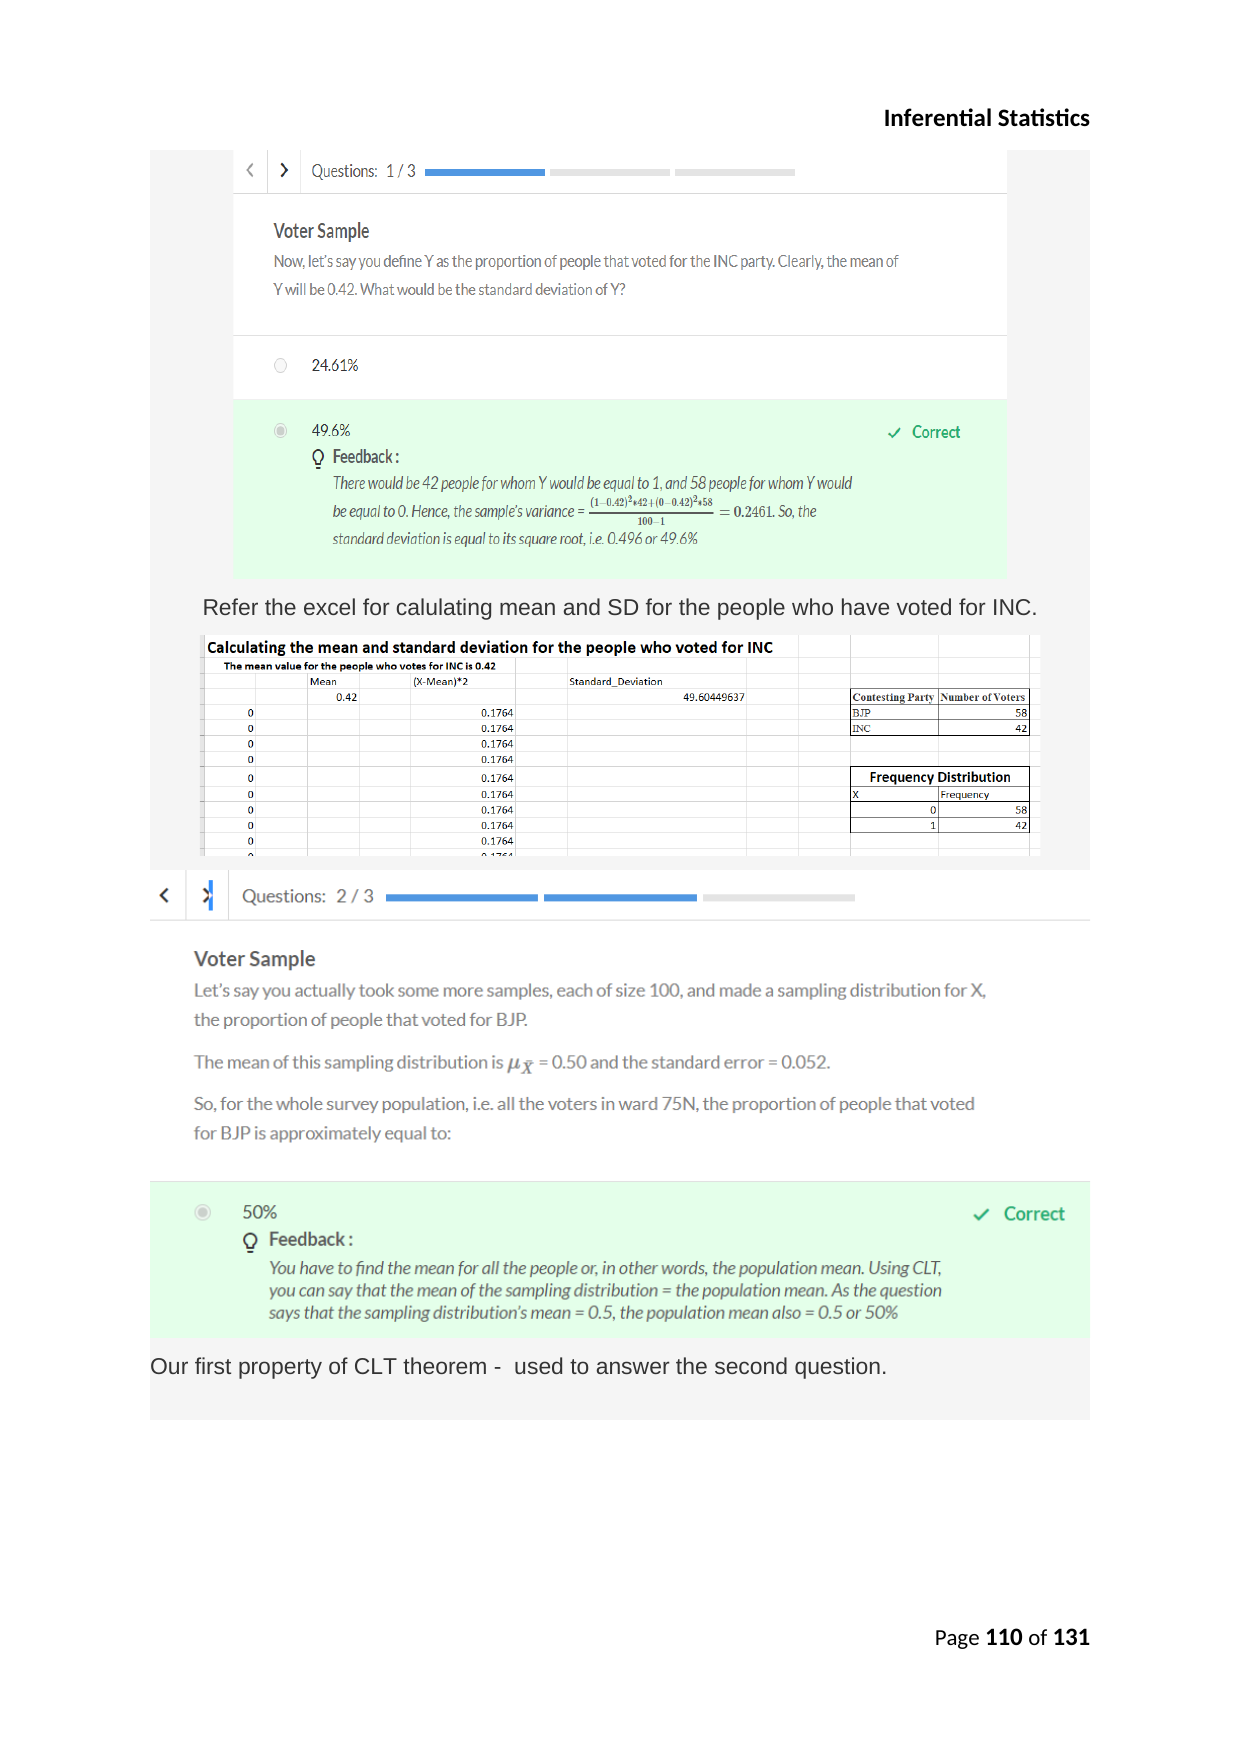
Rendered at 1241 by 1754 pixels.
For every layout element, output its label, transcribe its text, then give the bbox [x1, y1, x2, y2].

picture [199, 635, 1041, 856]
text Our first property of CLT theorem - used to answer the second question. [150, 1353, 1090, 1379]
text Refer the excel for calulating mean and SD for the people who have voted for INC. [150, 594, 1090, 620]
picture [233, 150, 1007, 579]
picture [150, 870, 1091, 1338]
